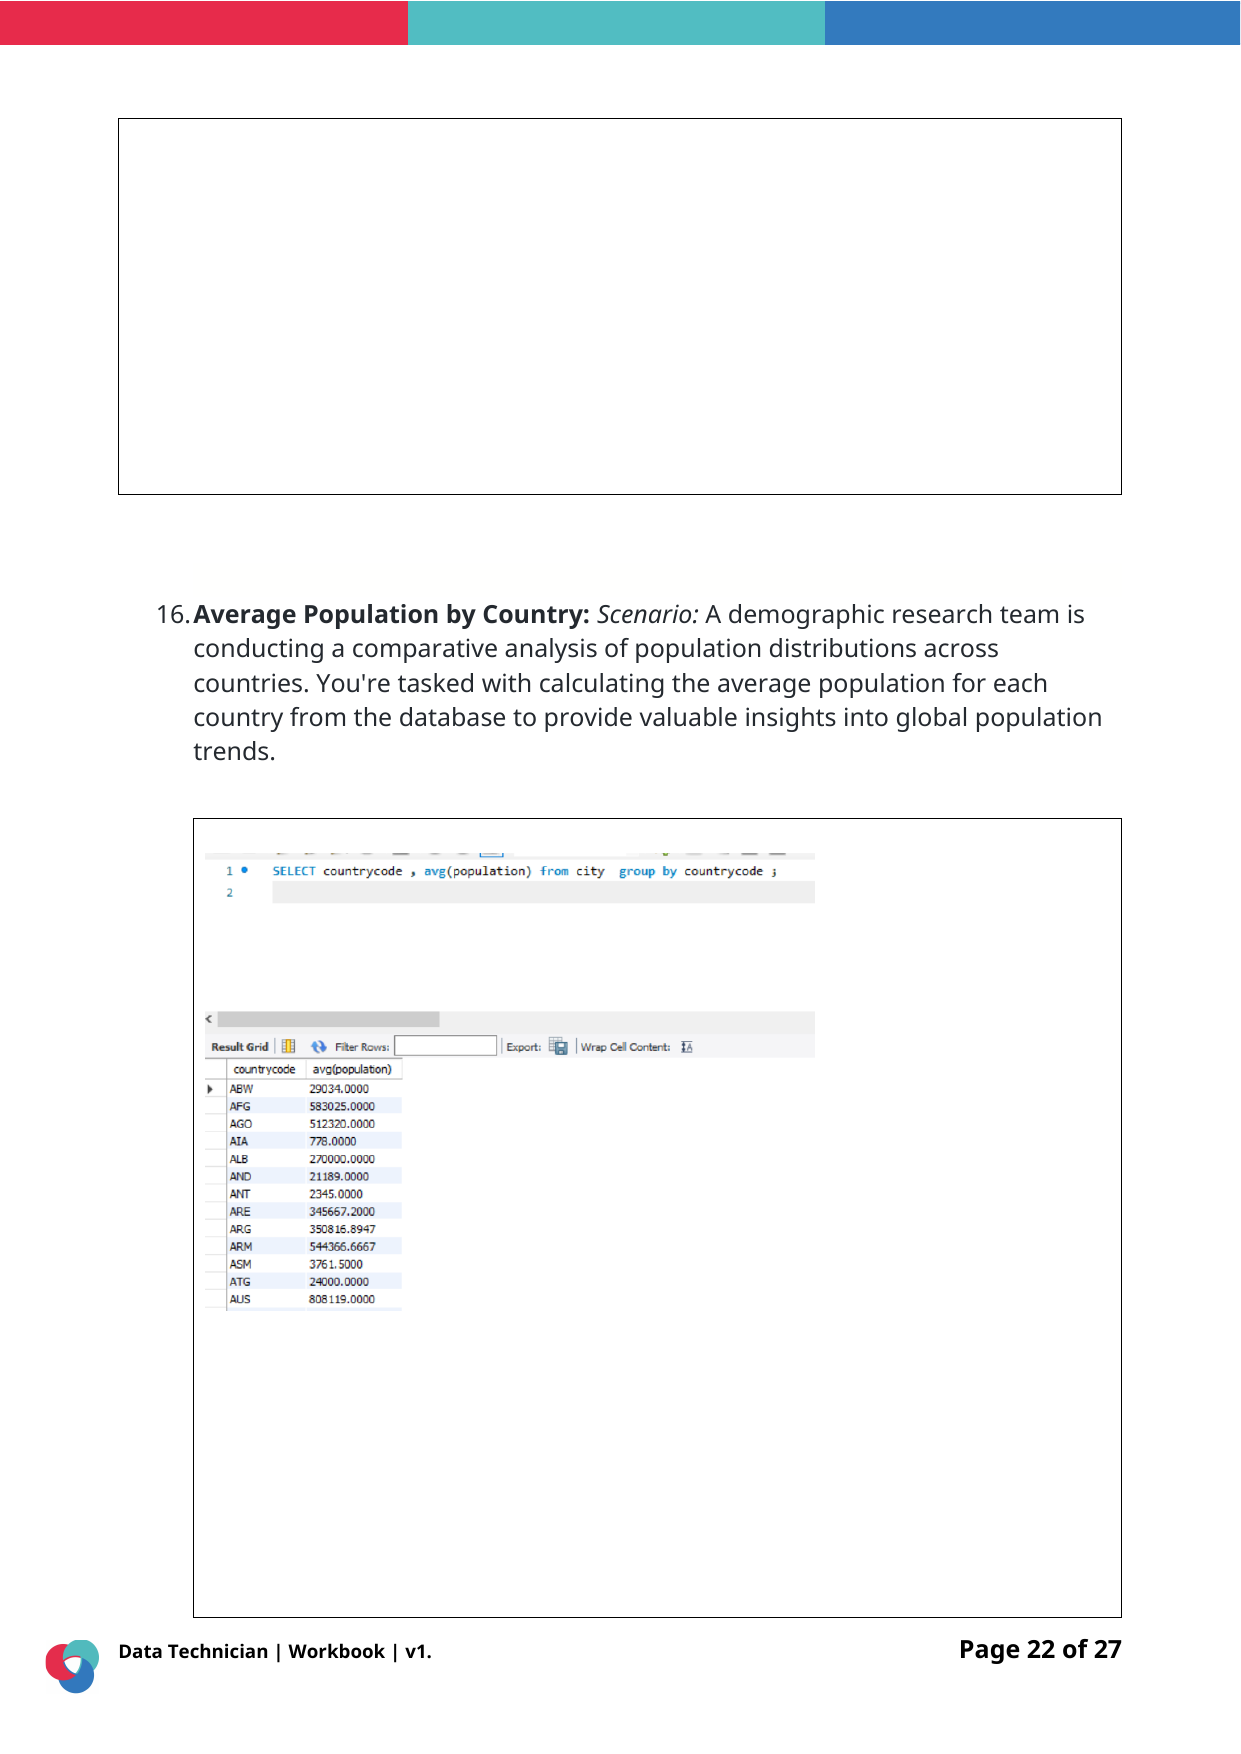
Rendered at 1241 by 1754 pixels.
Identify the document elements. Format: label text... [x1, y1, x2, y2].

table_header [119, 119, 1121, 494]
picture [45, 1640, 100, 1694]
picture [205, 853, 815, 1311]
list Average Population by Country: Scenario: A demographic research team is conducting a comparative analysis of population distributions across countries. You're tasked with calculating the average population for each country from the database to provide valuable insights into global population trends. [156, 597, 1122, 767]
table_header [194, 819, 1121, 1617]
